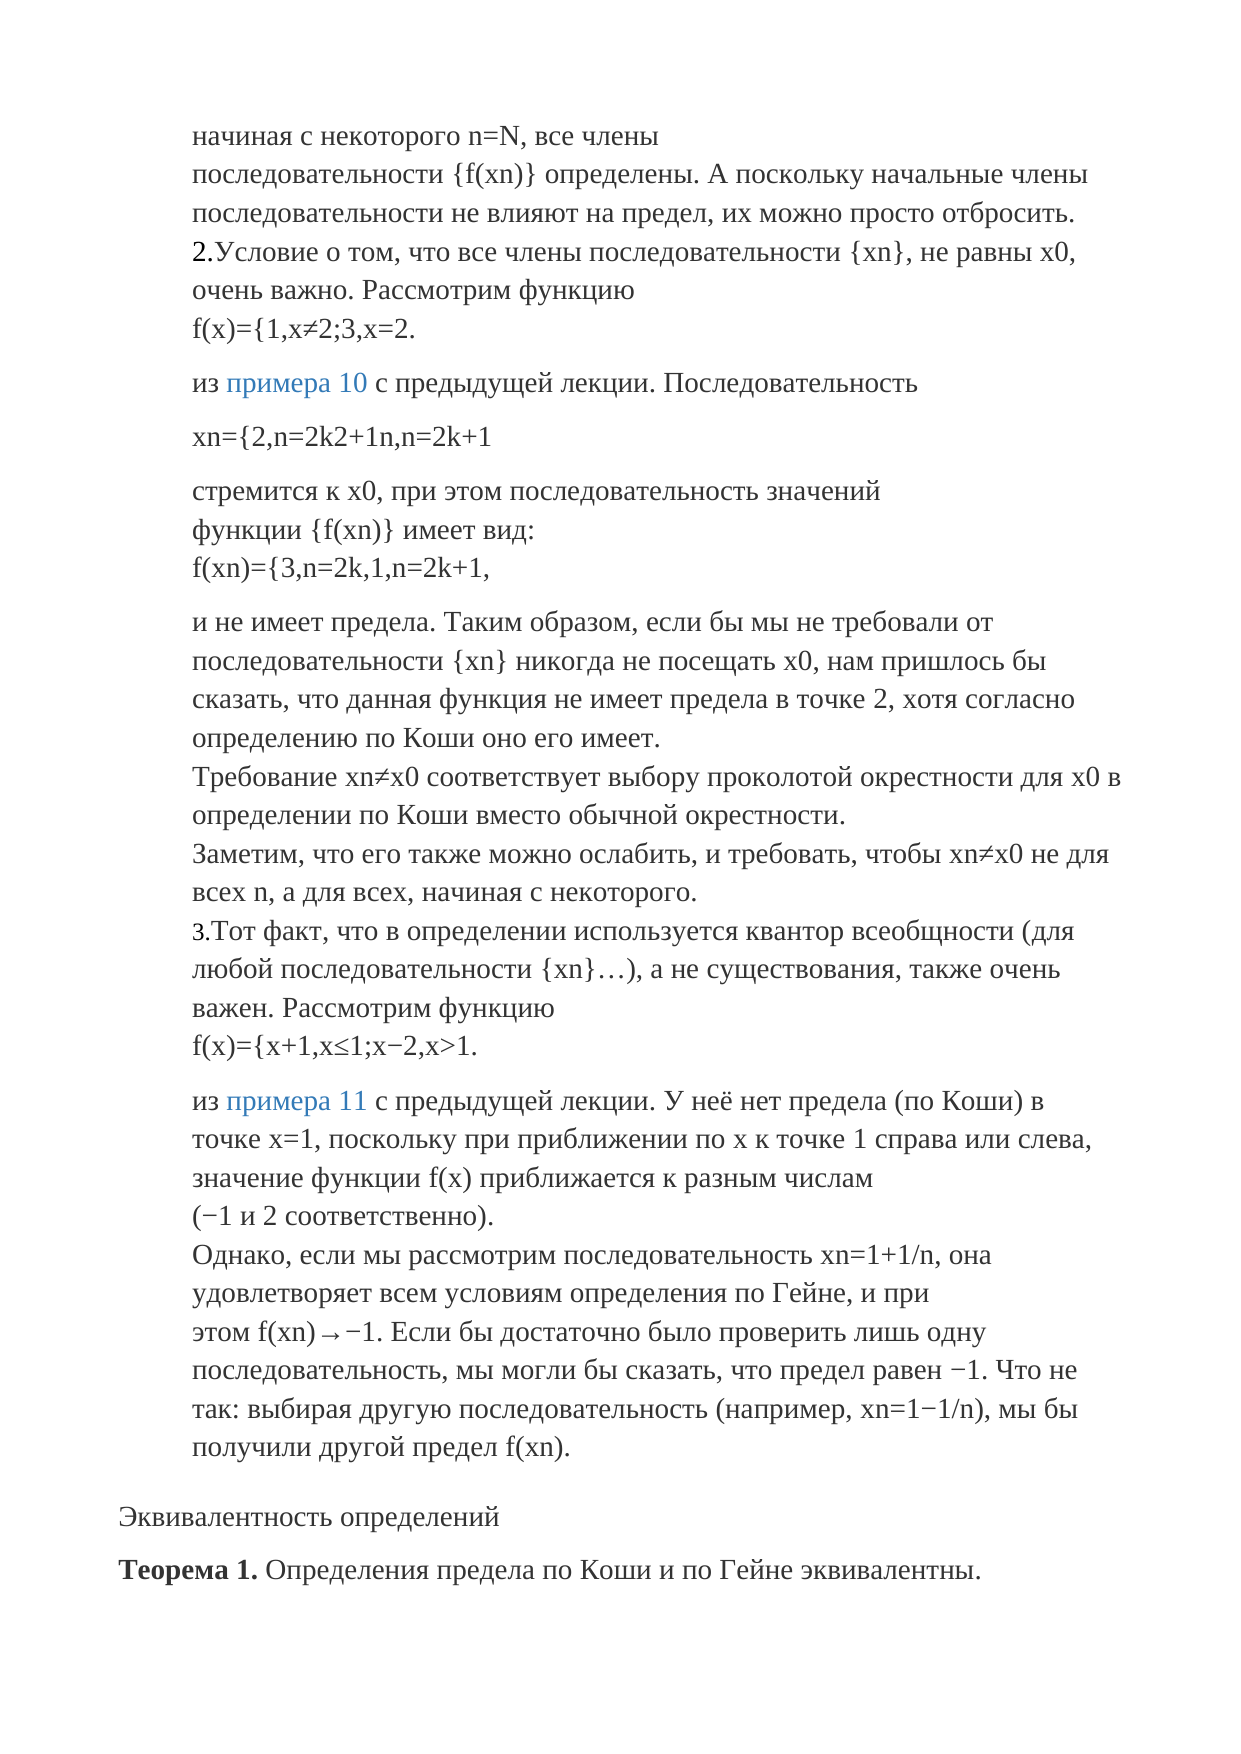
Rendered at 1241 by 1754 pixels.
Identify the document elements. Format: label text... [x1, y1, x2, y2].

list Требование xn≠x0 соответствует выбору проколотой окрестности для x0 в определении по Коши вместо обычной окрестности. [192, 759, 1122, 831]
list f(x)={1,x≠2;3,x=2. [192, 311, 1122, 344]
list из примера 10 с предыдущей лекции. Последовательность [192, 365, 1122, 398]
text Теорема 1. Определения предела по Коши и по Гейне эквивалентны. [118, 1552, 1122, 1585]
list f(xn)={3,n=2k,1,n=2k+1, [192, 550, 1122, 584]
list из примера 11 с предыдущей лекции. У неё нет предела (по Коши) в точке x=1, поскольку при приближении по x к точке 1 справа или слева, значение функции f(x) приближается к разным числам (−1 и 2 соответственно). [192, 1083, 1122, 1232]
list Условие о том, что все члены последовательности {xn}, не равны x0, очень важно. Рассмотрим функцию [192, 234, 1122, 306]
list стремится к x0, при этом последовательность значений функции {f(xn)} имеет вид: [192, 473, 1122, 545]
list Однако, если мы рассмотрим последовательность xn=1+1/n, она удовлетворяет всем условиям определения по Гейне, и при этом f(xn)→−1. Если бы достаточно было проверить лишь одну последовательность, мы могли бы сказать, что предел равен −1. Что не так: выбирая другую последовательность (например, xn=1−1/n), мы бы получили другой предел f(xn). [192, 1237, 1122, 1463]
list xn={2,n=2k2+1n,n=2k+1 [192, 419, 1122, 453]
list f(x)={x+1,x≤1;x−2,x>1. [192, 1028, 1122, 1062]
subtitle Эквивалентность определений [118, 1499, 1122, 1533]
list Заметим, что его также можно ослабить, и требовать, чтобы xn≠x0 не для всех n, а для всех, начиная с некоторого. [192, 836, 1122, 908]
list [192, 118, 1122, 229]
list Тот факт, что в определении используется квантор всеобщности (для любой последовательности {xn}…), а не существования, также очень важен. Рассмотрим функцию [192, 913, 1122, 1023]
list и не имеет предела. Таким образом, если бы мы не требовали от последовательности {xn} никогда не посещать x0, нам пришлось бы сказать, что данная функция не имеет предела в точке 2, хотя согласно определению по Коши оно его имеет. [192, 604, 1122, 754]
